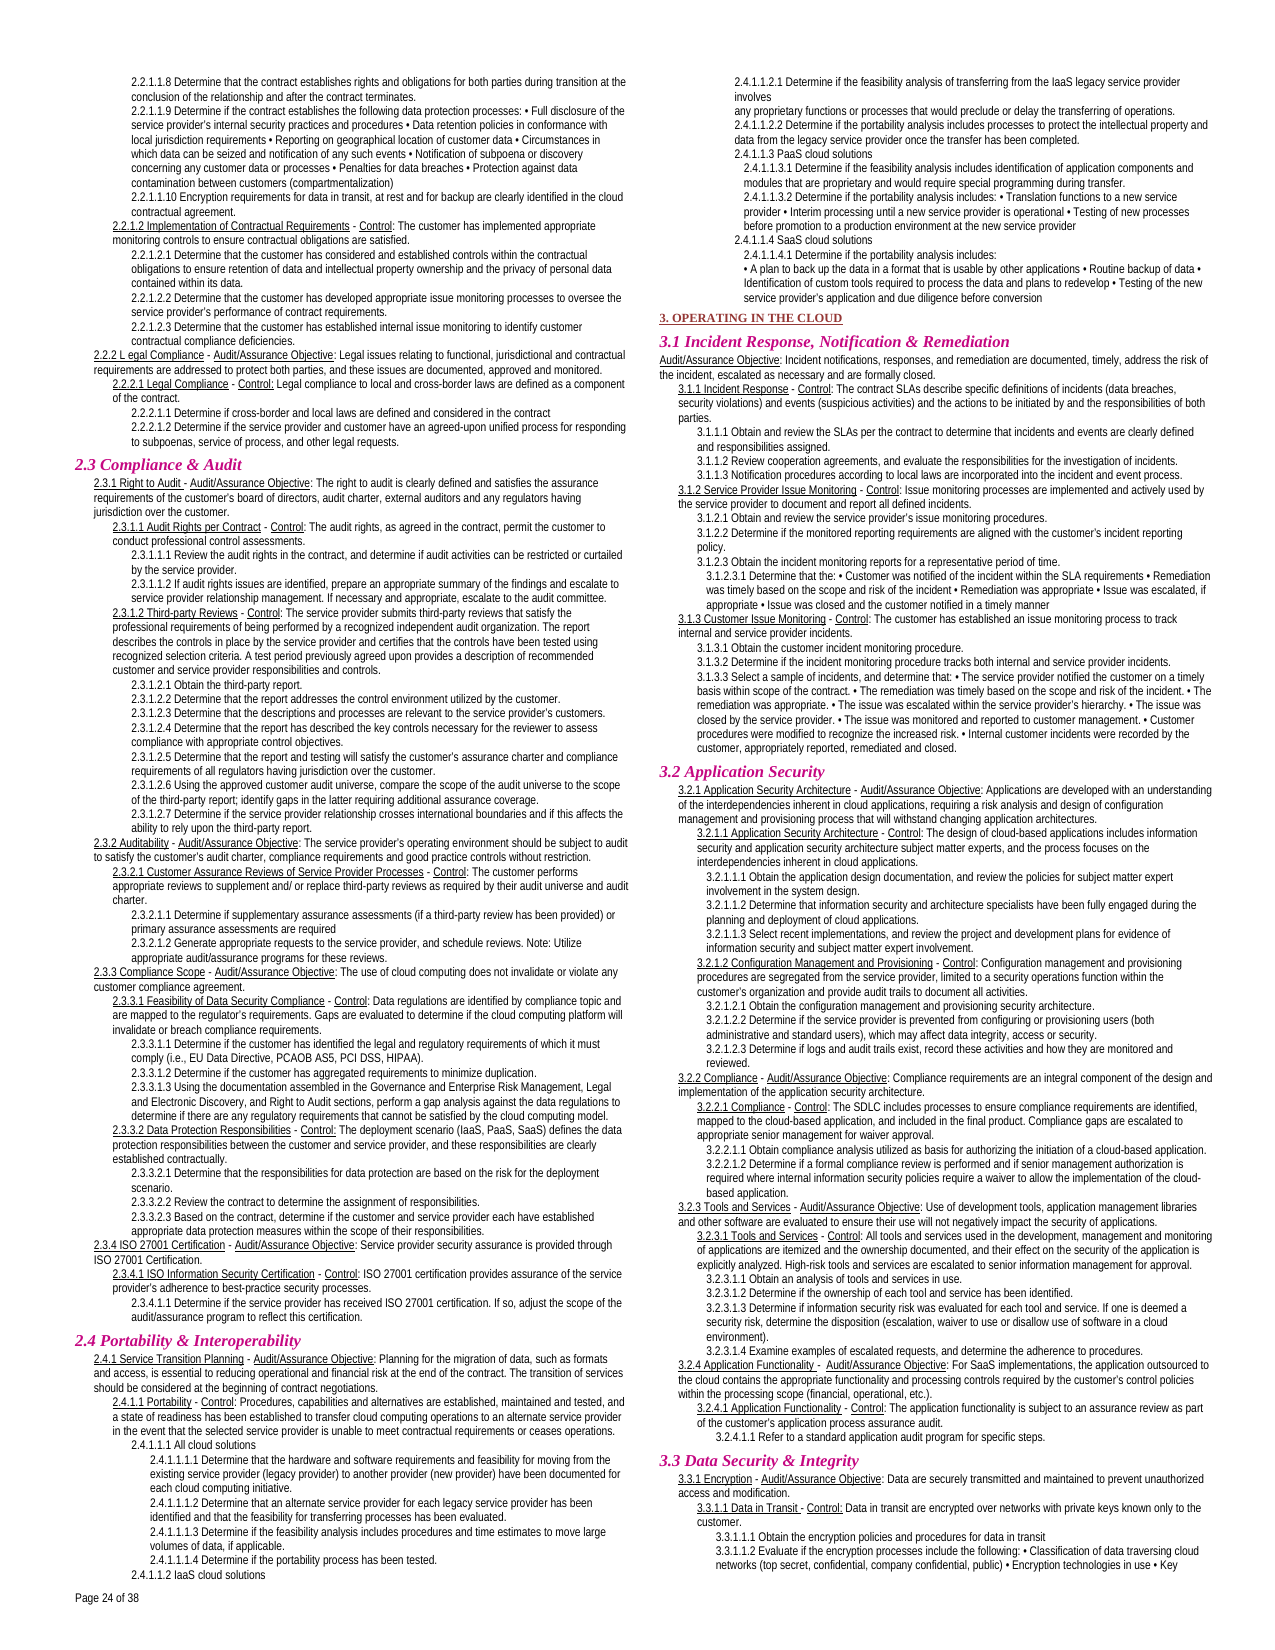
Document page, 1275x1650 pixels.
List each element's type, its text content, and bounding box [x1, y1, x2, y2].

text 2.4.1.1.1.3 Determine if the feasibility analysis includes procedures and time estimates to move large volumes of data, if applicable. [150, 1524, 629, 1553]
text 2.4.1.1.3.1 Determine if the feasibility analysis includes identification of application components and modules that are proprietary and would require special programming during transfer. [744, 161, 1213, 190]
text 3.2.1.2.3 Determine if logs and audit trails exist, record these activities and how they are monitored and reviewed. [706, 1042, 1213, 1071]
text 2.3.4.1.1 Determine if the service provider has received ISO 27001 certification. If so, adjust the scope of the audit/assurance program to reflect this certification. [131, 1296, 629, 1324]
text 3.1.3.2 Determine if the incident monitoring procedure tracks both internal and service provider incidents. [697, 655, 1213, 669]
text 3.2.2.1.2 Determine if a formal compliance review is performed and if senior management authorization is required where internal information security policies require a waiver to allow the implementation of the cloud-based application. [706, 1157, 1213, 1200]
text protection responsibilities between the customer and service provider, and these responsibilities are clearly established contractually. [112, 1137, 629, 1166]
text 3.2.1.2 Configuration Management and Provisioning - Control: Configuration management and provisioning procedures are segregated from the service provider, limited to a security operations function within the customer’s organization and provide audit trails to document all activities. [697, 956, 1213, 999]
text 3.2.1.1.1 Obtain the application design documentation, and review the policies for subject matter expert involvement in the system design. [706, 869, 1213, 898]
text 3.2.3.1.2 Determine if the ownership of each tool and service has been identified. [706, 1286, 1213, 1301]
text 2.2.2.1 Legal Compliance - Control: Legal compliance to local and cross-border laws are defined as a component of the contract. [112, 377, 629, 406]
text any proprietary functions or processes that would preclude or delay the transferring of operations. [734, 104, 1213, 118]
subtitle 2.4 Portability & Interoperability [75, 1331, 629, 1350]
text 2.3.1.1.1 Review the audit rights in the contract, and determine if audit activities can be restricted or curtailed by the service provider. [131, 548, 629, 577]
text 2.3.1 Right to Audit - Audit/Assurance Objective: The right to audit is clearly defined and satisfies the assurance requirements of the customer’s board of directors, audit charter, external auditors and any regulators having jurisdiction over the customer. [94, 476, 629, 519]
text 3.1.2 Service Provider Issue Monitoring - Control: Issue monitoring processes are implemented and actively used by the service provider to document and report all defined incidents. [678, 482, 1213, 511]
text 3.1.3 Customer Issue Monitoring - Control: The customer has established an issue monitoring process to track internal and service provider incidents. [678, 612, 1213, 641]
text 3.1.2.2 Determine if the monitored reporting requirements are aligned with the customer’s incident reporting policy. [697, 526, 1213, 554]
text 2.4.1.1.2.2 Determine if the portability analysis includes processes to protect the intellectual property and [734, 118, 1213, 132]
text 2.4.1 Service Transition Planning - Audit/Assurance Objective: Planning for the migration of data, such as formats [94, 1352, 629, 1366]
subtitle 3.2 Application Security [659, 762, 1213, 781]
text 3.1.2.3 Obtain the incident monitoring reports for a representative period of time. [697, 554, 1213, 569]
text 2.3.2 Auditability - Audit/Assurance Objective: The service provider’s operating environment should be subject to audit to satisfy the customer’s audit charter, compliance requirements and good practice controls without restriction. [94, 836, 629, 864]
text 2.3.3.1.1 Determine if the customer has identified the legal and regulatory requirements of which it must comply (i.e., EU Data Directive, PCAOB AS5, PCI DSS, HIPAA). [131, 1037, 629, 1066]
text 3.2.3.1.1 Obtain an analysis of tools and services in use. [706, 1272, 1213, 1286]
text 2.4.1.1.1.1 Determine that the hardware and software requirements and feasibility for moving from the existing service provider (legacy provider) to another provider (new provider) have been documented for [150, 1452, 629, 1481]
text 2.3.3.2.2 Review the contract to determine the assignment of responsibilities. [131, 1195, 629, 1209]
text 2.3.1.2.2 Determine that the report addresses the control environment utilized by the customer. [131, 692, 629, 706]
text 3.2.1.1 Application Security Architecture - Control: The design of cloud-based applications includes information security and application security architecture subject matter experts, and the process focuses on the interdependencies inherent in cloud applications. [697, 826, 1213, 869]
text 2.3.1.2.6 Using the approved customer audit universe, compare the scope of the audit universe to the scope of the third-party report; identify gaps in the latter requiring additional assurance coverage. [131, 778, 629, 807]
text 3.2.4 Application Functionality - Audit/Assurance Objective: For SaaS implementations, the application outsourced to the cloud contains the appropriate functionality and processing controls required by the customer’s control policies within the processing scope (financial, operational, etc.). [678, 1358, 1213, 1401]
text 2.3.3.2.1 Determine that the responsibilities for data protection are based on the risk for the deployment scenario. [131, 1166, 629, 1195]
text 2.3.1.2.7 Determine if the service provider relationship crosses international boundaries and if this affects the ability to rely upon the third-party report. [131, 807, 629, 836]
text 3.2.1.1.3 Select recent implementations, and review the project and development plans for evidence of information security and subject matter expert involvement. [706, 927, 1213, 956]
text 3.2.3 Tools and Services - Audit/Assurance Objective: Use of development tools, application management libraries and other software are evaluated to ensure their use will not negatively impact the security of applications. [678, 1200, 1213, 1229]
subtitle 3.3 Data Security & Integrity [659, 1451, 1213, 1470]
text 2.3.2.1.2 Generate appropriate requests to the service provider, and schedule reviews. Note: Utilize appropriate audit/assurance programs for these reviews. [131, 936, 629, 965]
text 3.1.1.1 Obtain and review the SLAs per the contract to determine that incidents and events are clearly defined and responsibilities assigned. [697, 425, 1213, 454]
text and access, is essential to reducing operational and financial risk at the end of the contract. The transition of services should be considered at the beginning of contract negotiations. [94, 1366, 629, 1395]
text 2.3.1.1.2 If audit rights issues are identified, prepare an appropriate summary of the findings and escalate to service provider relationship management. If necessary and appropriate, escalate to the audit committee. [131, 577, 629, 606]
text 2.4.1.1.3.2 Determine if the portability analysis includes: • Translation functions to a new service provider • Interim processing until a new service provider is operational • Testing of new processes before promotion to a production environment at the new service provider [744, 190, 1213, 233]
text 3.1.1 Incident Response - Control: The contract SLAs describe specific definitions of incidents (data breaches, security violations) and events (suspicious activities) and the actions to be initiated by and the responsibilities of both parties. [678, 382, 1213, 425]
text 2.3.3.1 Feasibility of Data Security Compliance - Control: Data regulations are identified by compliance topic and are mapped to the regulator’s requirements. Gaps are evaluated to determine if the cloud computing platform will invalidate or breach compliance requirements. [112, 994, 629, 1037]
text 2.3.1.2.3 Determine that the descriptions and processes are relevant to the service provider’s customers. [131, 706, 629, 721]
text 3.1.1.2 Review cooperation agreements, and evaluate the responsibilities for the investigation of incidents. [697, 454, 1213, 468]
text 2.3.1.2 Third-party Reviews - Control: The service provider submits third-party reviews that satisfy the professional requirements of being performed by a recognized independent audit organization. The report describes the controls in place by the service provider and certifies that the controls have been tested using recognized selection criteria. A test period previously agreed upon provides a description of recommended customer and service provider responsibilities and controls. [112, 606, 629, 677]
text 3.3.1 Encryption - Audit/Assurance Objective: Data are securely transmitted and maintained to prevent unauthorized access and modification. [678, 1472, 1213, 1501]
text 3.2.1.1.2 Determine that information security and architecture specialists have been fully engaged during the planning and deployment of cloud applications. [706, 898, 1213, 927]
text 2.2.2.1.1 Determine if cross-border and local laws are defined and considered in the contract [131, 406, 629, 420]
text 2.3.3 Compliance Scope - Audit/Assurance Objective: The use of cloud computing does not invalidate or violate any customer compliance agreement. [94, 965, 629, 994]
text 2.4.1.1.1 All cloud solutions [131, 1438, 629, 1452]
text 2.4.1.1.3 PaaS cloud solutions [734, 147, 1213, 161]
text provider’s adherence to best-practice security processes. [112, 1281, 629, 1296]
text 3.3.1.1.1 Obtain the encryption policies and procedures for data in transit [716, 1529, 1213, 1544]
text 2.3.4 ISO 27001 Certification - Audit/Assurance Objective: Service provider security assurance is provided through ISO 27001 Certification. [94, 1238, 629, 1267]
text 3.2.1.2.1 Obtain the configuration management and provisioning security architecture. [706, 999, 1213, 1013]
text 3.1.2.1 Obtain and review the service provider’s issue monitoring procedures. [697, 511, 1213, 526]
text 2.3.3.1.2 Determine if the customer has aggregated requirements to minimize duplication. [131, 1066, 629, 1080]
text 3.2.2.1 Compliance - Control: The SDLC includes processes to ensure compliance requirements are identified, mapped to the cloud-based application, and included in the final product. Compliance gaps are escalated to appropriate senior management for waiver approval. [697, 1099, 1213, 1142]
text 3.2.4.1 Application Functionality - Control: The application functionality is subject to an assurance review as part of the customer’s application process assurance audit. [697, 1401, 1213, 1430]
text 2.4.1.1 Portability - Control: Procedures, capabilities and alternatives are established, maintained and tested, and a state of readiness has been established to transfer cloud computing operations to an alternate service provider in the event that the selected service provider is unable to meet contractual requirements or ceases operations. [112, 1395, 629, 1438]
text data from the legacy service provider once the transfer has been completed. [734, 132, 1213, 147]
text 2.4.1.1.4.1 Determine if the portability analysis includes: [744, 247, 1213, 262]
text 3.2.3.1 Tools and Services - Control: All tools and services used in the development, management and monitoring of applications are itemized and the ownership documented, and their effect on the security of the application is explicitly analyzed. High-risk tools and services are escalated to senior information management for approval. [697, 1229, 1213, 1272]
text 2.2.1.2.1 Determine that the customer has considered and established controls within the contractual obligations to ensure retention of data and intellectual property ownership and the privacy of personal data contained within its data. [131, 247, 629, 291]
subtitle 3. OPERATING IN THE CLOUD [659, 311, 1213, 326]
text Audit/Assurance Objective: Incident notifications, responses, and remediation are documented, timely, address the risk of the incident, escalated as necessary and are formally closed. [659, 353, 1213, 382]
text 2.2.2 L egal Compliance - Audit/Assurance Objective: Legal issues relating to functional, jurisdictional and contractual requirements are addressed to protect both parties, and these issues are documented, approved and monitored. [94, 348, 629, 377]
text 3.1.3.1 Obtain the customer incident monitoring procedure. [697, 641, 1213, 655]
text 3.3.1.1 Data in Transit - Control: Data in transit are encrypted over networks with private keys known only to the customer. [697, 1501, 1213, 1529]
text 3.2.2.1.1 Obtain compliance analysis utilized as basis for authorizing the initiation of a cloud-based application. [706, 1142, 1213, 1157]
text 2.3.1.1 Audit Rights per Contract - Control: The audit rights, as agreed in the contract, permit the customer to conduct professional control assessments. [112, 519, 629, 548]
text 3.2.4.1.1 Refer to a standard application audit program for specific steps. [716, 1430, 1213, 1444]
text 3.2.1.2.2 Determine if the service provider is prevented from configuring or provisioning users (both administrative and standard users), which may affect data integrity, access or security. [706, 1013, 1213, 1042]
text 3.1.3.3 Select a sample of incidents, and determine that: • The service provider notified the customer on a timely basis within scope of the contract. • The remediation was timely based on the scope and risk of the incident. • The remediation was appropriate. • The issue was escalated within the service provider’s hierarchy. • The issue was closed by the service provider. • The issue was monitored and reported to customer management. • Customer procedures were modified to recognize the increased risk. • Internal customer incidents were recorded by the customer, appropriately reported, remediated and closed. [697, 669, 1213, 756]
text 2.2.1.1.9 Determine if the contract establishes the following data protection processes: • Full disclosure of the service provider’s internal security practices and procedures • Data retention policies in conformance with local jurisdiction requirements • Reporting on geographical location of customer data • Circumstances in which data can be seized and notification of any such events • Notification of subpoena or discovery concerning any customer data or processes • Penalties for data breaches • Protection against data contamination between customers (compartmentalization) [131, 104, 629, 190]
text 3.1.2.3.1 Determine that the: • Customer was notified of the incident within the SLA requirements • Remediation was timely based on the scope and risk of the incident • Remediation was appropriate • Issue was escalated, if appropriate • Issue was closed and the customer notified in a timely manner [706, 569, 1213, 612]
text 2.3.2.1.1 Determine if supplementary assurance assessments (if a third-party review has been provided) or primary assurance assessments are required [131, 907, 629, 936]
text 2.4.1.1.2 IaaS cloud solutions [131, 1567, 629, 1582]
text 2.4.1.1.1.4 Determine if the portability process has been tested. [150, 1553, 629, 1567]
text 2.2.1.1.8 Determine that the contract establishes rights and obligations for both parties during transition at the conclusion of the relationship and after the contract terminates. [131, 75, 629, 104]
text 2.3.1.2.1 Obtain the third-party report. [131, 677, 629, 692]
text 2.2.1.1.10 Encryption requirements for data in transit, at rest and for backup are clearly identified in the cloud contractual agreement. [131, 190, 629, 219]
text • A plan to back up the data in a format that is usable by other applications • Routine backup of data • Identification of custom tools required to process the data and plans to redevelop • Testing of the new service provider’s application and due diligence before conversion [744, 262, 1213, 305]
text 2.2.1.2.3 Determine that the customer has established internal issue monitoring to identify customer contractual compliance deficiencies. [131, 319, 629, 348]
text 2.3.4.1 ISO Information Security Certification - Control: ISO 27001 certification provides assurance of the service [112, 1267, 629, 1281]
text 2.4.1.1.2.1 Determine if the feasibility analysis of transferring from the IaaS legacy service provider involves [734, 75, 1213, 104]
text 3.2.3.1.3 Determine if information security risk was evaluated for each tool and service. If one is deemed a security risk, determine the disposition (escalation, waiver to use or disallow use of software in a cloud environment). [706, 1301, 1213, 1344]
text each cloud computing initiative. [150, 1481, 629, 1496]
text 3.2.2 Compliance - Audit/Assurance Objective: Compliance requirements are an integral component of the design and implementation of the application security architecture. [678, 1071, 1213, 1099]
text 2.3.1.2.4 Determine that the report has described the key controls necessary for the reviewer to assess compliance with appropriate control objectives. [131, 721, 629, 749]
text 2.2.1.2.2 Determine that the customer has developed appropriate issue monitoring processes to oversee the service provider’s performance of contract requirements. [131, 291, 629, 319]
text 2.3.1.2.5 Determine that the report and testing will satisfy the customer’s assurance charter and compliance requirements of all regulators having jurisdiction over the customer. [131, 749, 629, 778]
text 2.3.2.1 Customer Assurance Reviews of Service Provider Processes - Control: The customer performs appropriate reviews to supplement and/ or replace third-party reviews as required by their audit universe and audit charter. [112, 864, 629, 907]
text 2.2.2.1.2 Determine if the service provider and customer have an agreed-upon unified process for responding to subpoenas, service of process, and other legal requests. [131, 420, 629, 449]
text 2.2.1.2 Implementation of Contractual Requirements - Control: The customer has implemented appropriate monitoring controls to ensure contractual obligations are satisfied. [112, 219, 629, 247]
text 2.3.3.1.3 Using the documentation assembled in the Governance and Enterprise Risk Management, Legal and Electronic Discovery, and Right to Audit sections, perform a gap analysis against the data regulations to determine if there are any regulatory requirements that cannot be satisfied by the cloud computing model. [131, 1080, 629, 1123]
text 3.2.1 Application Security Architecture - Audit/Assurance Objective: Applications are developed with an understanding of the interdependencies inherent in cloud applications, requiring a risk analysis and design of configuration management and provisioning process that will withstand changing application architectures. [678, 783, 1213, 826]
text 2.4.1.1.4 SaaS cloud solutions [734, 233, 1213, 247]
text 2.4.1.1.1.2 Determine that an alternate service provider for each legacy service provider has been identified and that the feasibility for transferring processes has been evaluated. [150, 1496, 629, 1524]
text 2.3.3.2.3 Based on the contract, determine if the customer and service provider each have established appropriate data protection measures within the scope of their responsibilities. [131, 1209, 629, 1238]
subtitle 2.3 Compliance & Audit [75, 455, 629, 474]
subtitle 3.1 Incident Response, Notification & Remediation [659, 332, 1213, 351]
text 3.1.1.3 Notification procedures according to local laws are incorporated into the incident and event process. [697, 468, 1213, 482]
text 2.3.3.2 Data Protection Responsibilities - Control: The deployment scenario (IaaS, PaaS, SaaS) defines the data [112, 1123, 629, 1137]
text 3.2.3.1.4 Examine examples of escalated requests, and determine the adherence to procedures. [706, 1344, 1213, 1358]
